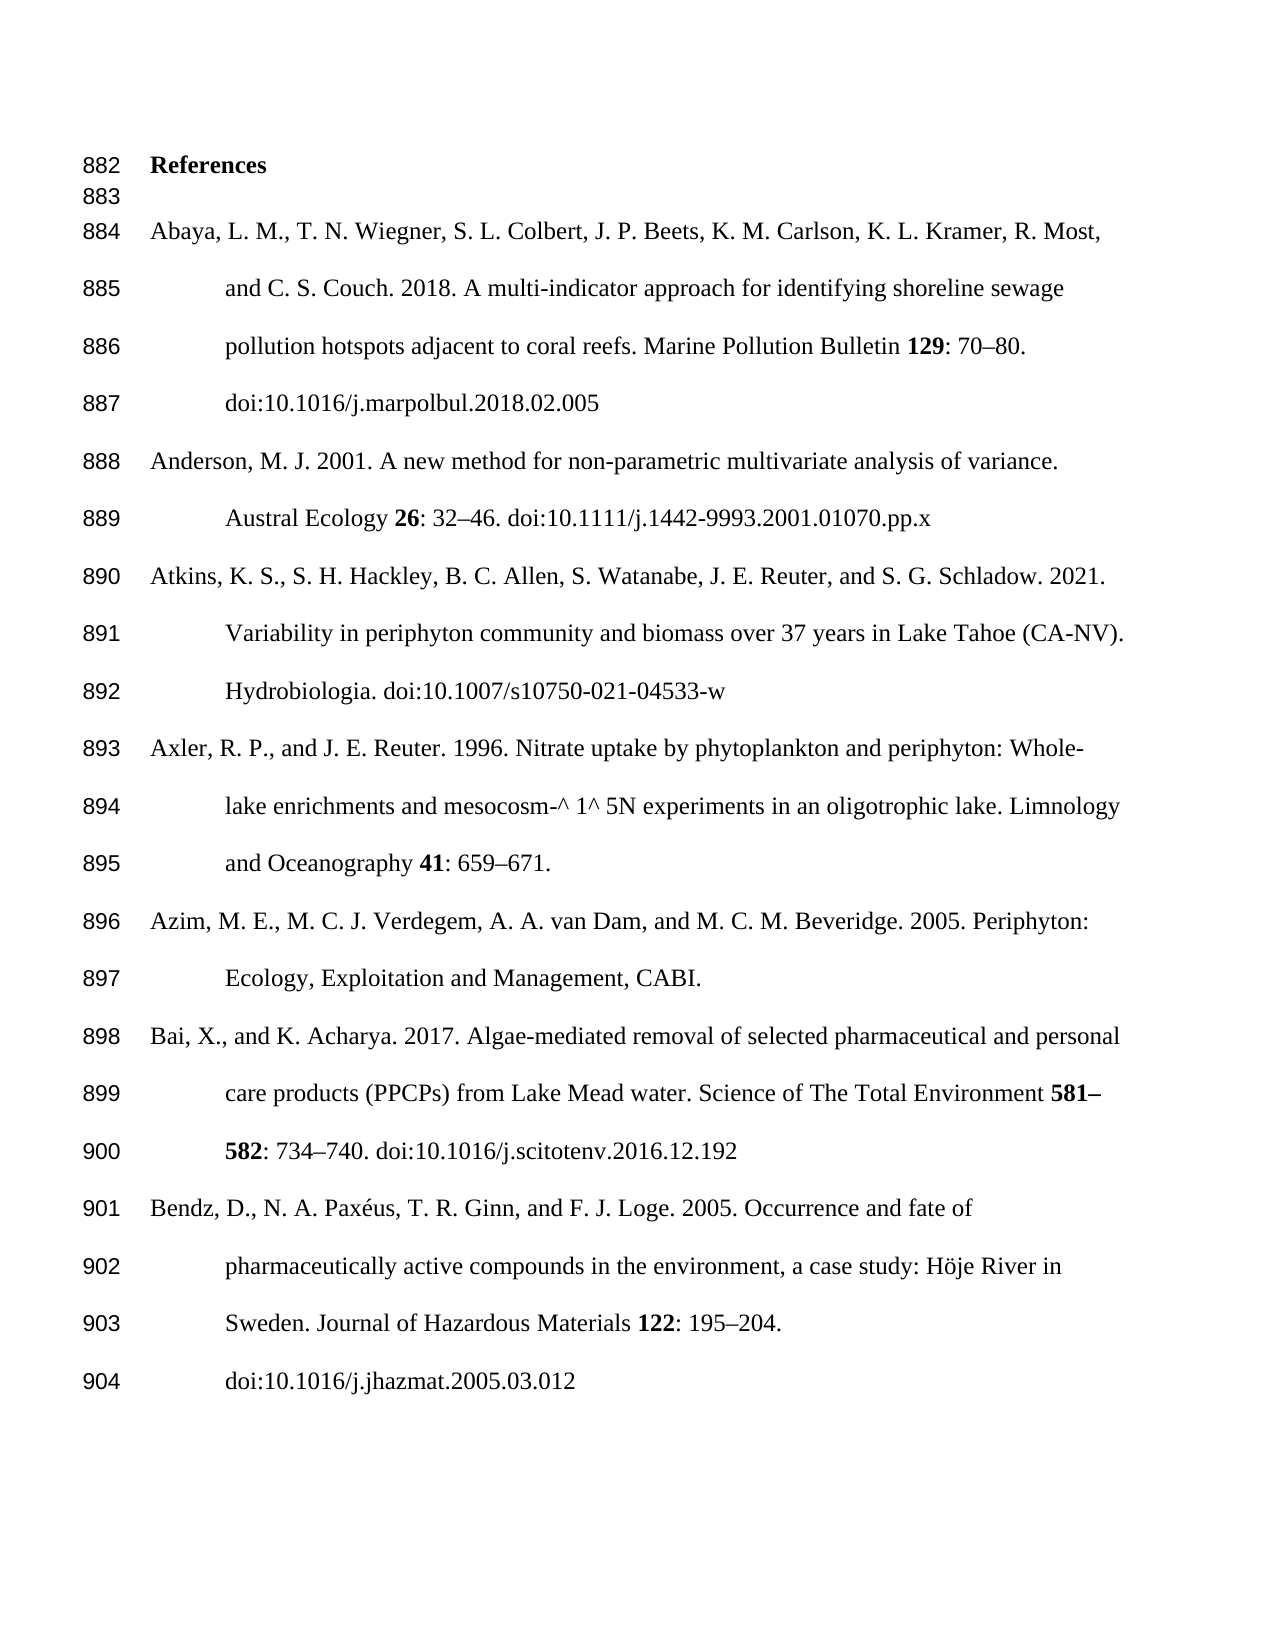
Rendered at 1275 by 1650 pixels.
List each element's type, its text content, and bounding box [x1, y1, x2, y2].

text Bai, X., and K. Acharya. 2017. Algae-mediated removal of selected pharmaceutical and personal care products (PPCPs) from Lake Mead water. Science of The Total Environment 581–582: 734–740. doi:10.1016/j.scitotenv.2016.12.192 [150, 1021, 1125, 1165]
text Atkins, K. S., S. H. Hackley, B. C. Allen, S. Watanabe, J. E. Reuter, and S. G. Schladow. 2021. Variability in periphyton community and biomass over 37 years in Lake Tahoe (CA-NV). Hydrobiologia. doi:10.1007/s10750-021-04533-w [150, 561, 1125, 705]
text Abaya, L. M., T. N. Wiegner, S. L. Colbert, J. P. Beets, K. M. Carlson, K. L. Kramer, R. Most, and C. S. Couch. 2018. A multi-indicator approach for identifying shoreline sewage pollution hotspots adjacent to coral reefs. Marine Pollution Bulletin 129: 70–80. doi:10.1016/j.marpolbul.2018.02.005 [150, 216, 1125, 417]
text Bendz, D., N. A. Paxéus, T. R. Ginn, and F. J. Loge. 2005. Occurrence and fate of pharmaceutically active compounds in the environment, a case study: Höje River in Sweden. Journal of Hazardous Materials 122: 195–204. doi:10.1016/j.jhazmat.2005.03.012 [150, 1193, 1125, 1395]
text Anderson, M. J. 2001. A new method for non-parametric multivariate analysis of variance. Austral Ecology 26: 32–46. doi:10.1111/j.1442-9993.2001.01070.pp.x [150, 446, 1125, 532]
text References [150, 150, 1125, 179]
text Axler, R. P., and J. E. Reuter. 1996. Nitrate uptake by phytoplankton and periphyton: Whole-lake enrichments and mesocosm-^ 1^ 5N experiments in an oligotrophic lake. Limnology and Oceanography 41: 659–671. [150, 733, 1125, 877]
text Azim, M. E., M. C. J. Verdegem, A. A. van Dam, and M. C. M. Beveridge. 2005. Periphyton: Ecology, Exploitation and Management, CABI. [150, 906, 1125, 992]
